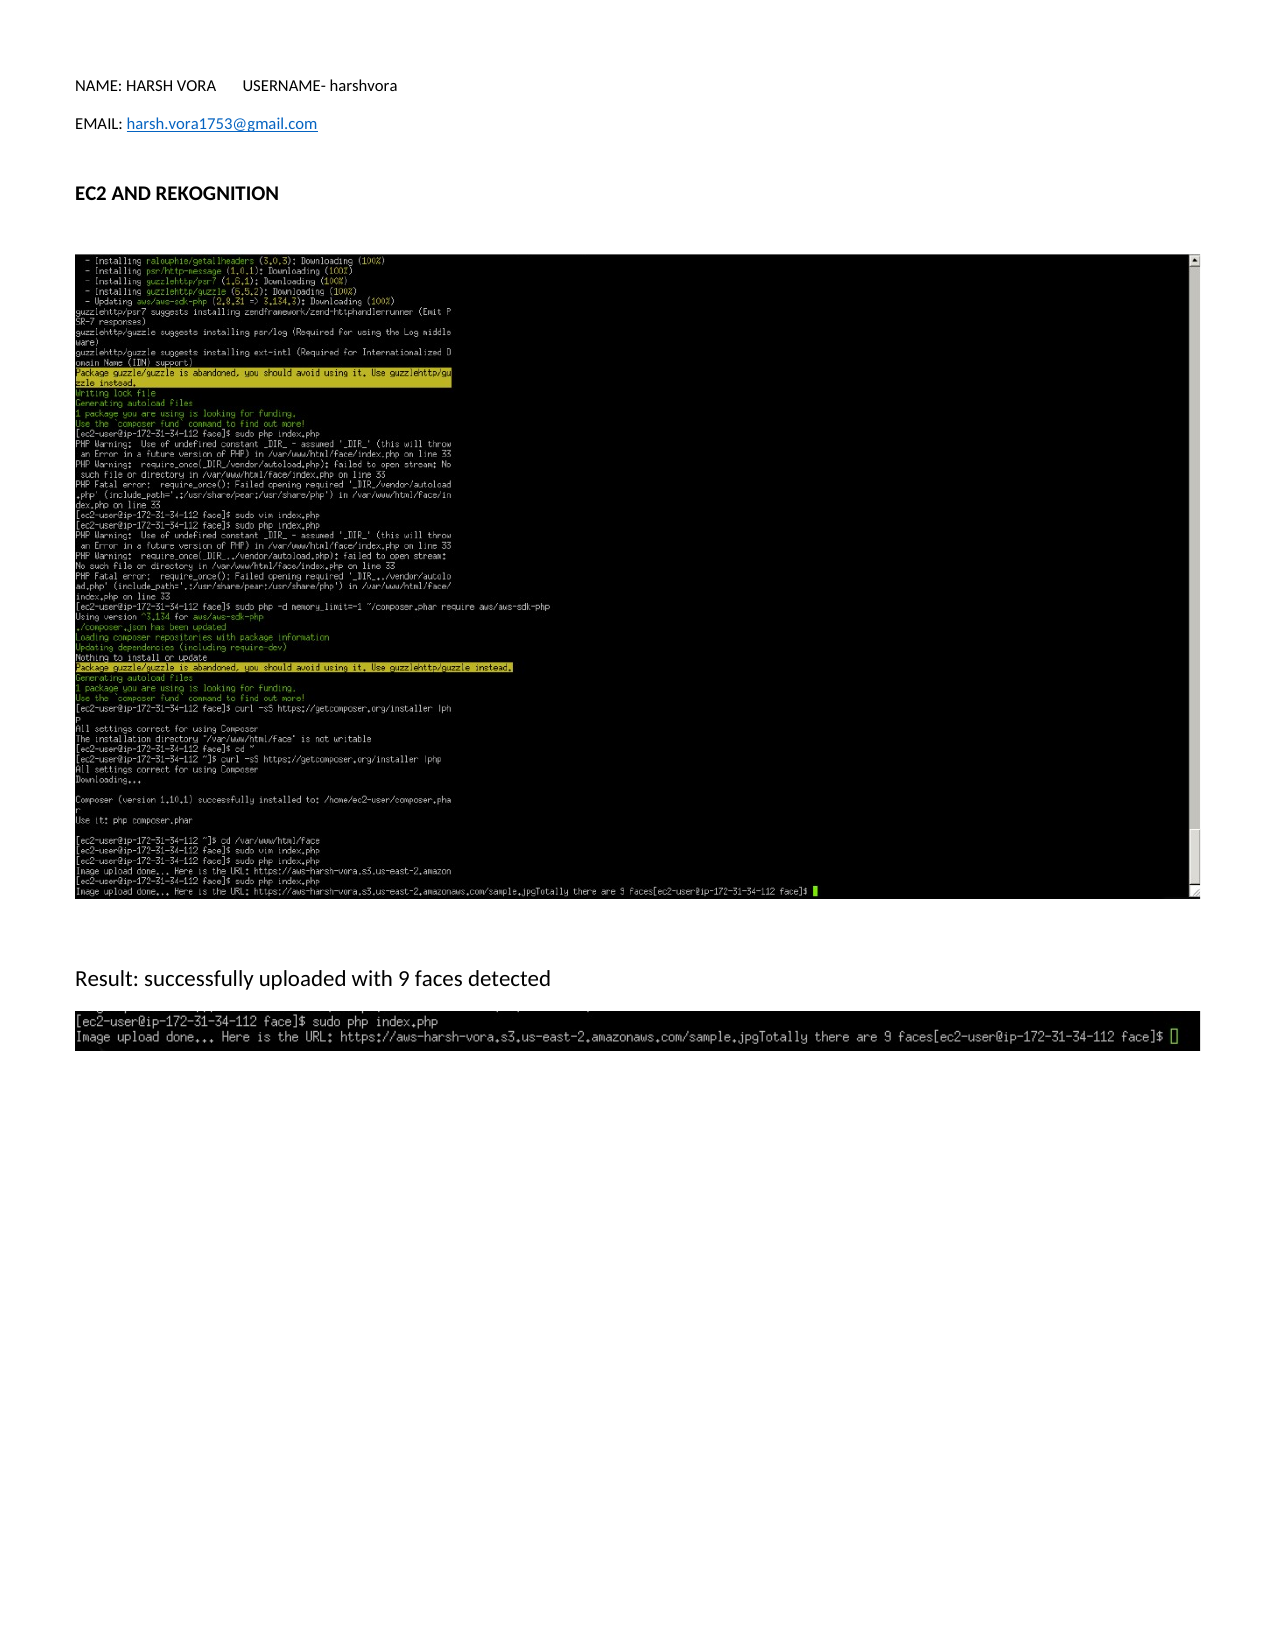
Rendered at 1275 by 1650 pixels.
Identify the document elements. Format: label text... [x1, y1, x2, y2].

picture [75, 254, 1200, 899]
picture [75, 1011, 1200, 1051]
text EC2 AND REKOGNITION [75, 180, 1200, 206]
text Result: successfully uploaded with 9 faces detected [75, 964, 1200, 993]
